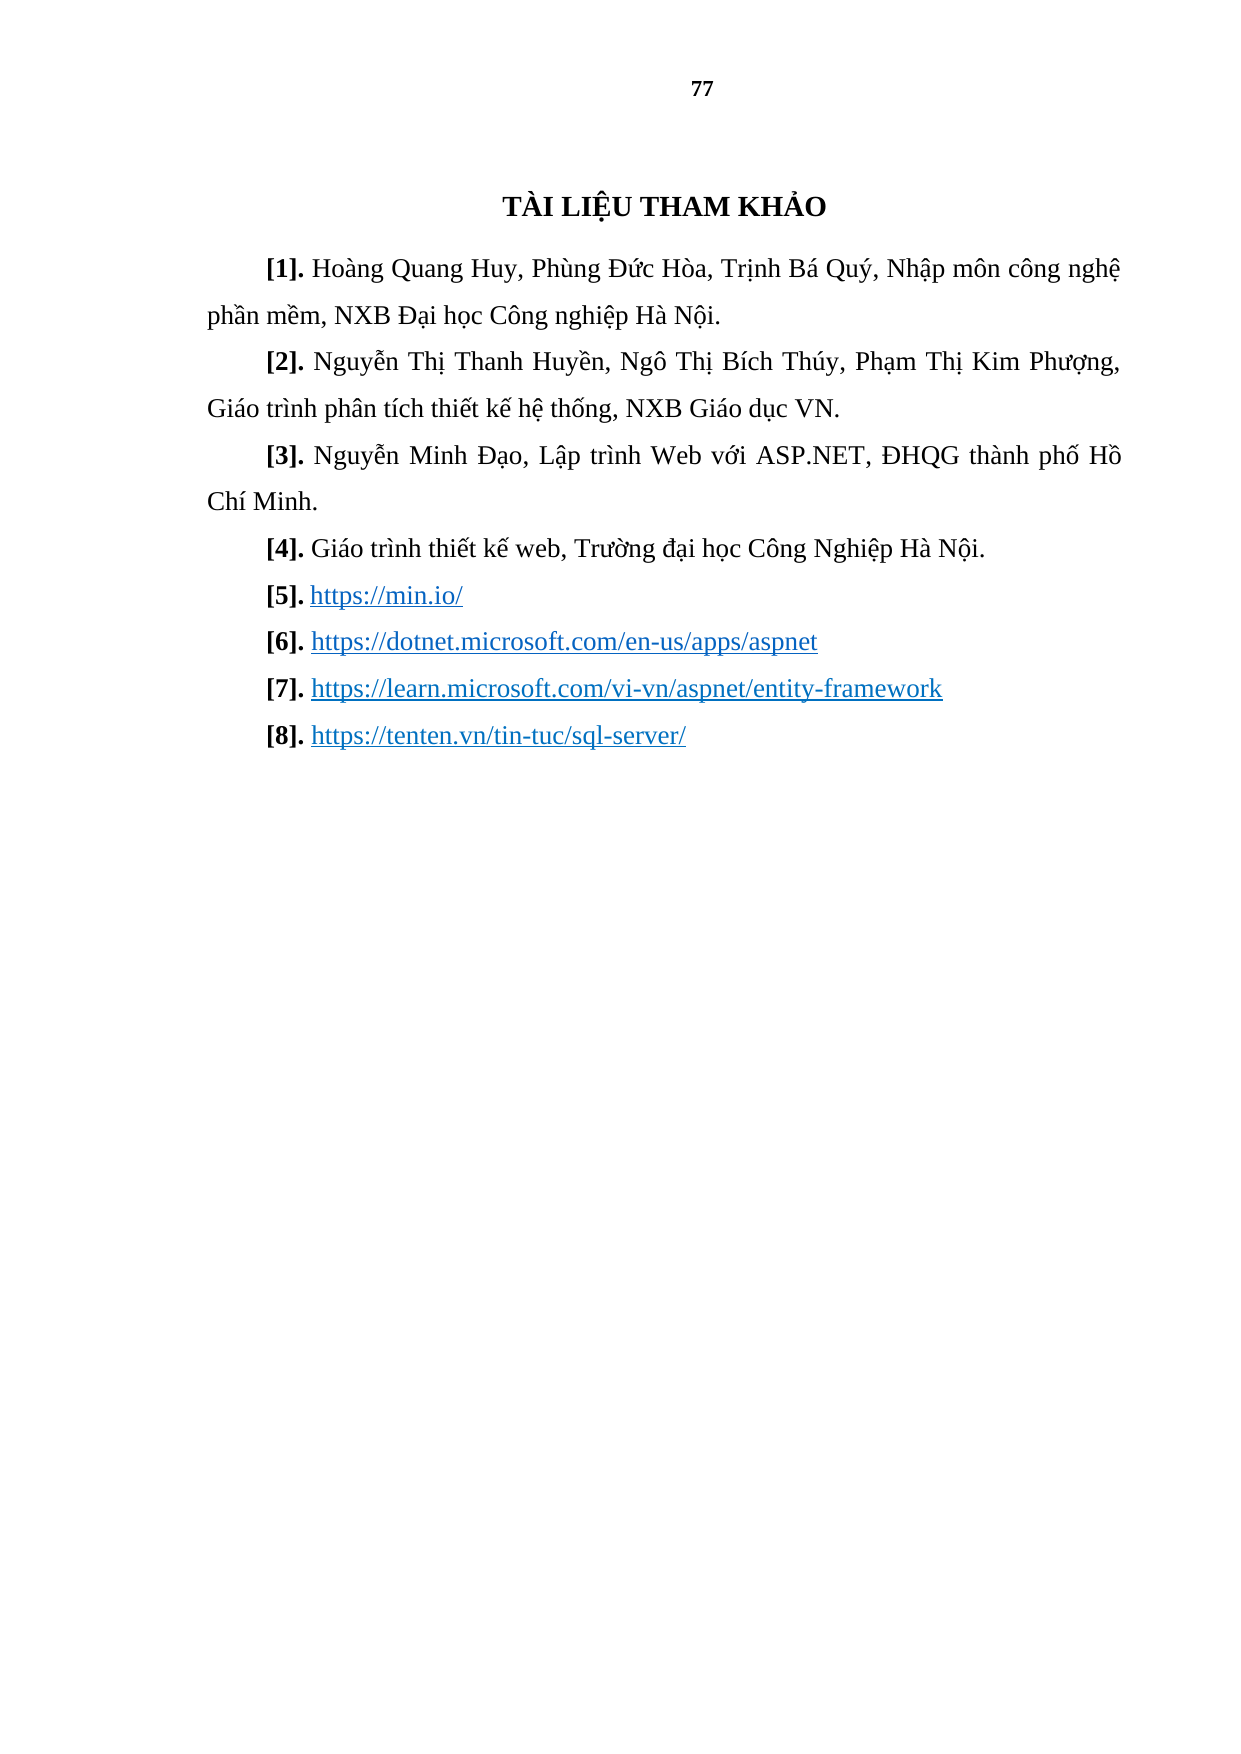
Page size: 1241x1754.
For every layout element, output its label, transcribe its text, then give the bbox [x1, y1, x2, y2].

text [7]. https://learn.microsoft.com/vi-vn/aspnet/entity-framework [207, 672, 1122, 703]
text [5]. https://min.io/ [207, 579, 1122, 610]
text [1]. Hoàng Quang Huy, Phùng Đức Hòa, Trịnh Bá Quý, Nhập môn công nghệ phần mềm, NXB Đại học Công nghiệp Hà Nội. [207, 252, 1122, 330]
subtitle TÀI LIỆU THAM KHẢO [207, 189, 1122, 223]
text [3]. Nguyễn Minh Đạo, Lập trình Web với ASP.NET, ĐHQG thành phố Hồ Chí Minh. [207, 439, 1122, 517]
text [8]. https://tenten.vn/tin-tuc/sql-server/ [207, 719, 1122, 750]
text [6]. https://dotnet.microsoft.com/en-us/apps/aspnet [207, 626, 1122, 657]
text [2]. Nguyễn Thị Thanh Huyền, Ngô Thị Bích Thúy, Phạm Thị Kim Phượng, Giáo trình phân tích thiết kế hệ thống, NXB Giáo dục VN. [207, 346, 1122, 423]
text [4]. Giáo trình thiết kế web, Trường đại học Công Nghiệp Hà Nội. [207, 532, 1122, 563]
